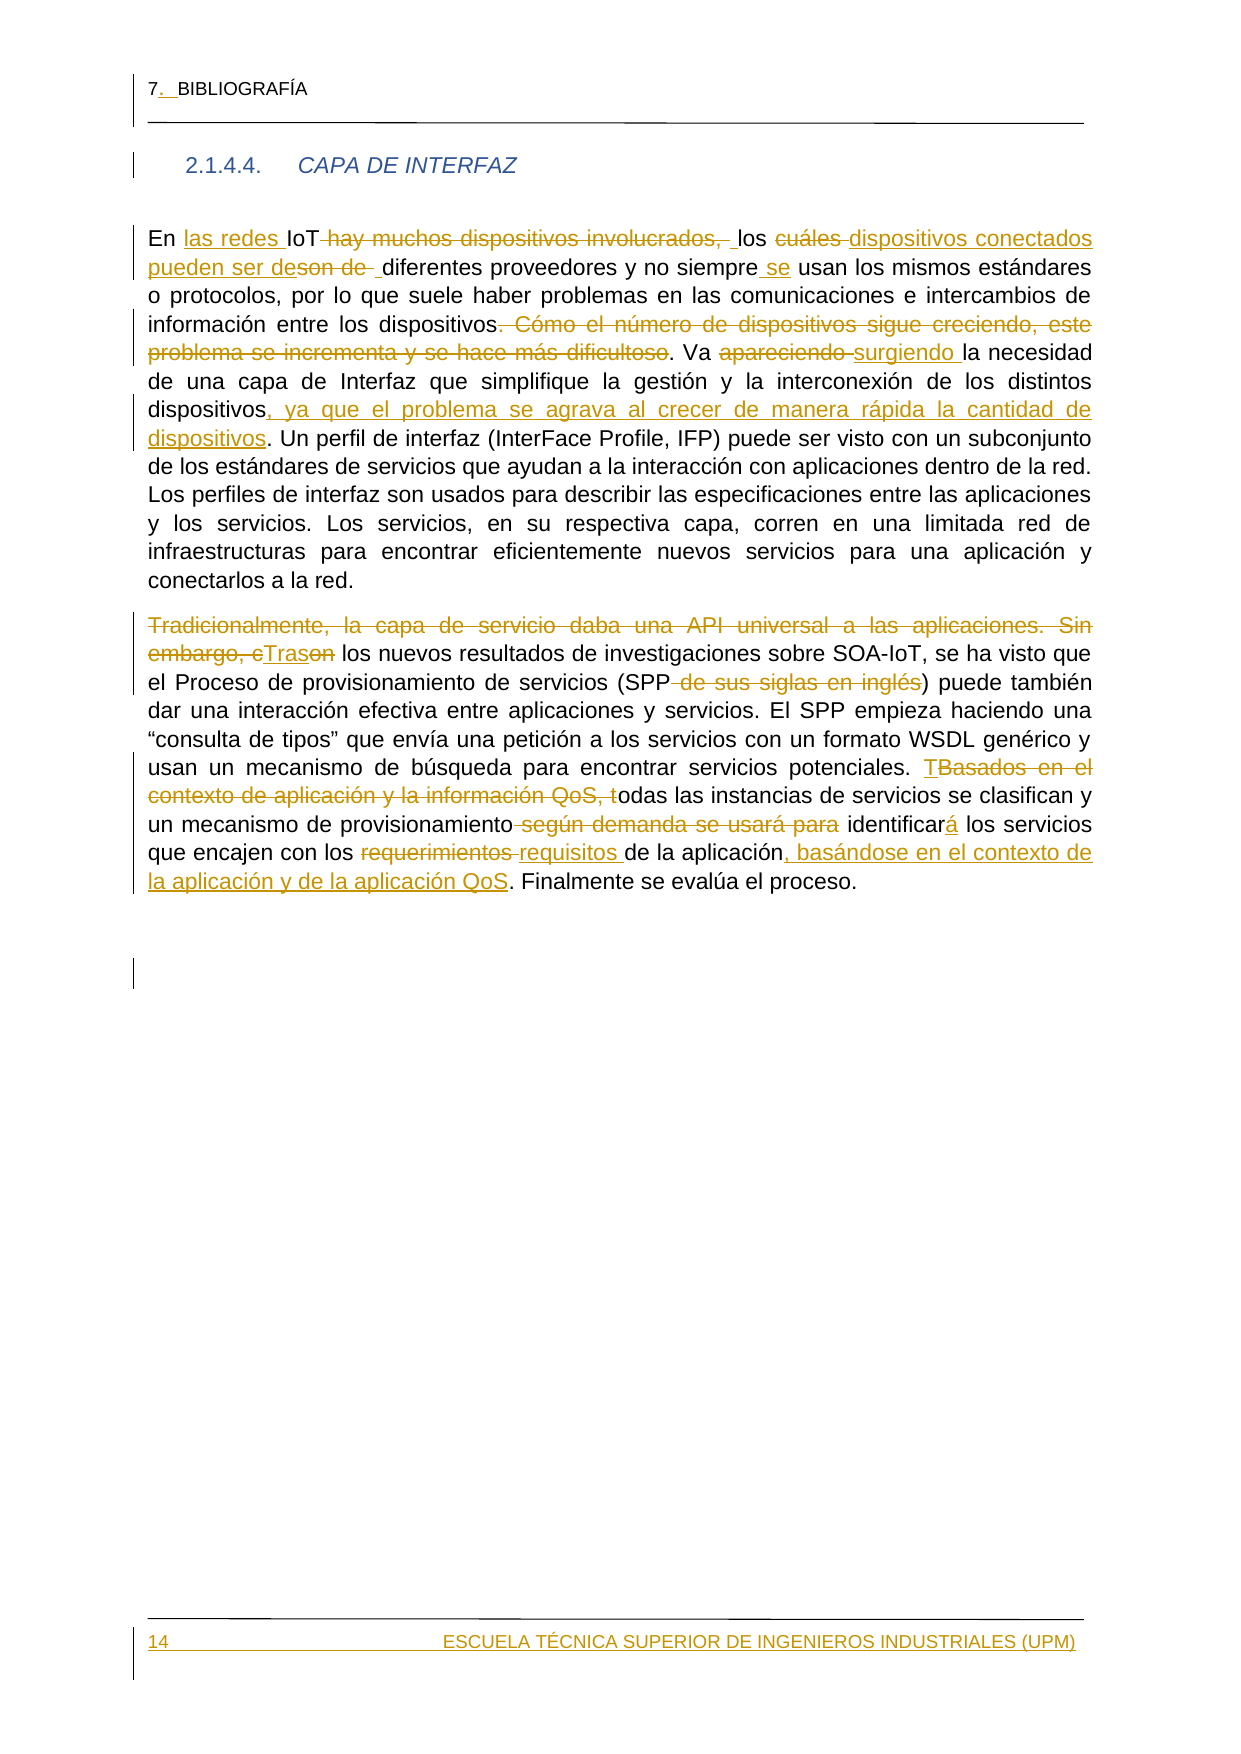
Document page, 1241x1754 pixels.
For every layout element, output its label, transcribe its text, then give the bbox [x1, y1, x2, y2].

text los nuevos resultados de investigaciones sobre SOA-IoT, se ha visto que el Proceso de provisionamiento de servicios (SPP) puede también dar una interacción efectiva entre aplicaciones y servicios. El SPP empieza haciendo una “consulta de tipos” que envía una petición a los servicios con un formato WSDL genérico y usan un mecanismo de búsqueda para encontrar servicios potenciales. odas las instancias de servicios se clasifican y un mecanismo de provisionamiento identificar los servicios que encajen con los de la aplicación. Finalmente se evalúa el proceso. [148, 627, 1092, 894]
subtitle CAPA DE INTERFAZ [185, 152, 1092, 178]
text En IoTlos diferentes proveedores y no siempre usan los mismos estándares o protocolos, por lo que suele haber problemas en las comunicaciones e intercambios de información entre los dispositivos. Va la necesidad de una capa de Interfaz que simplifique la gestión y la interconexión de los distintos dispositivos. Un perfil de interfaz (InterFace Profile, IFP) puede ser visto con un subconjunto de los estándares de servicios que ayudan a la interacción con aplicaciones dentro de la red. Los perfiles de interfaz son usados para describir las especificaciones entre las aplicaciones y los servicios. Los servicios, en su respectiva capa, corren en una limitada red de infraestructuras para encontrar eficientemente nuevos servicios para una aplicación y conectarlos a la red. [148, 225, 1092, 593]
